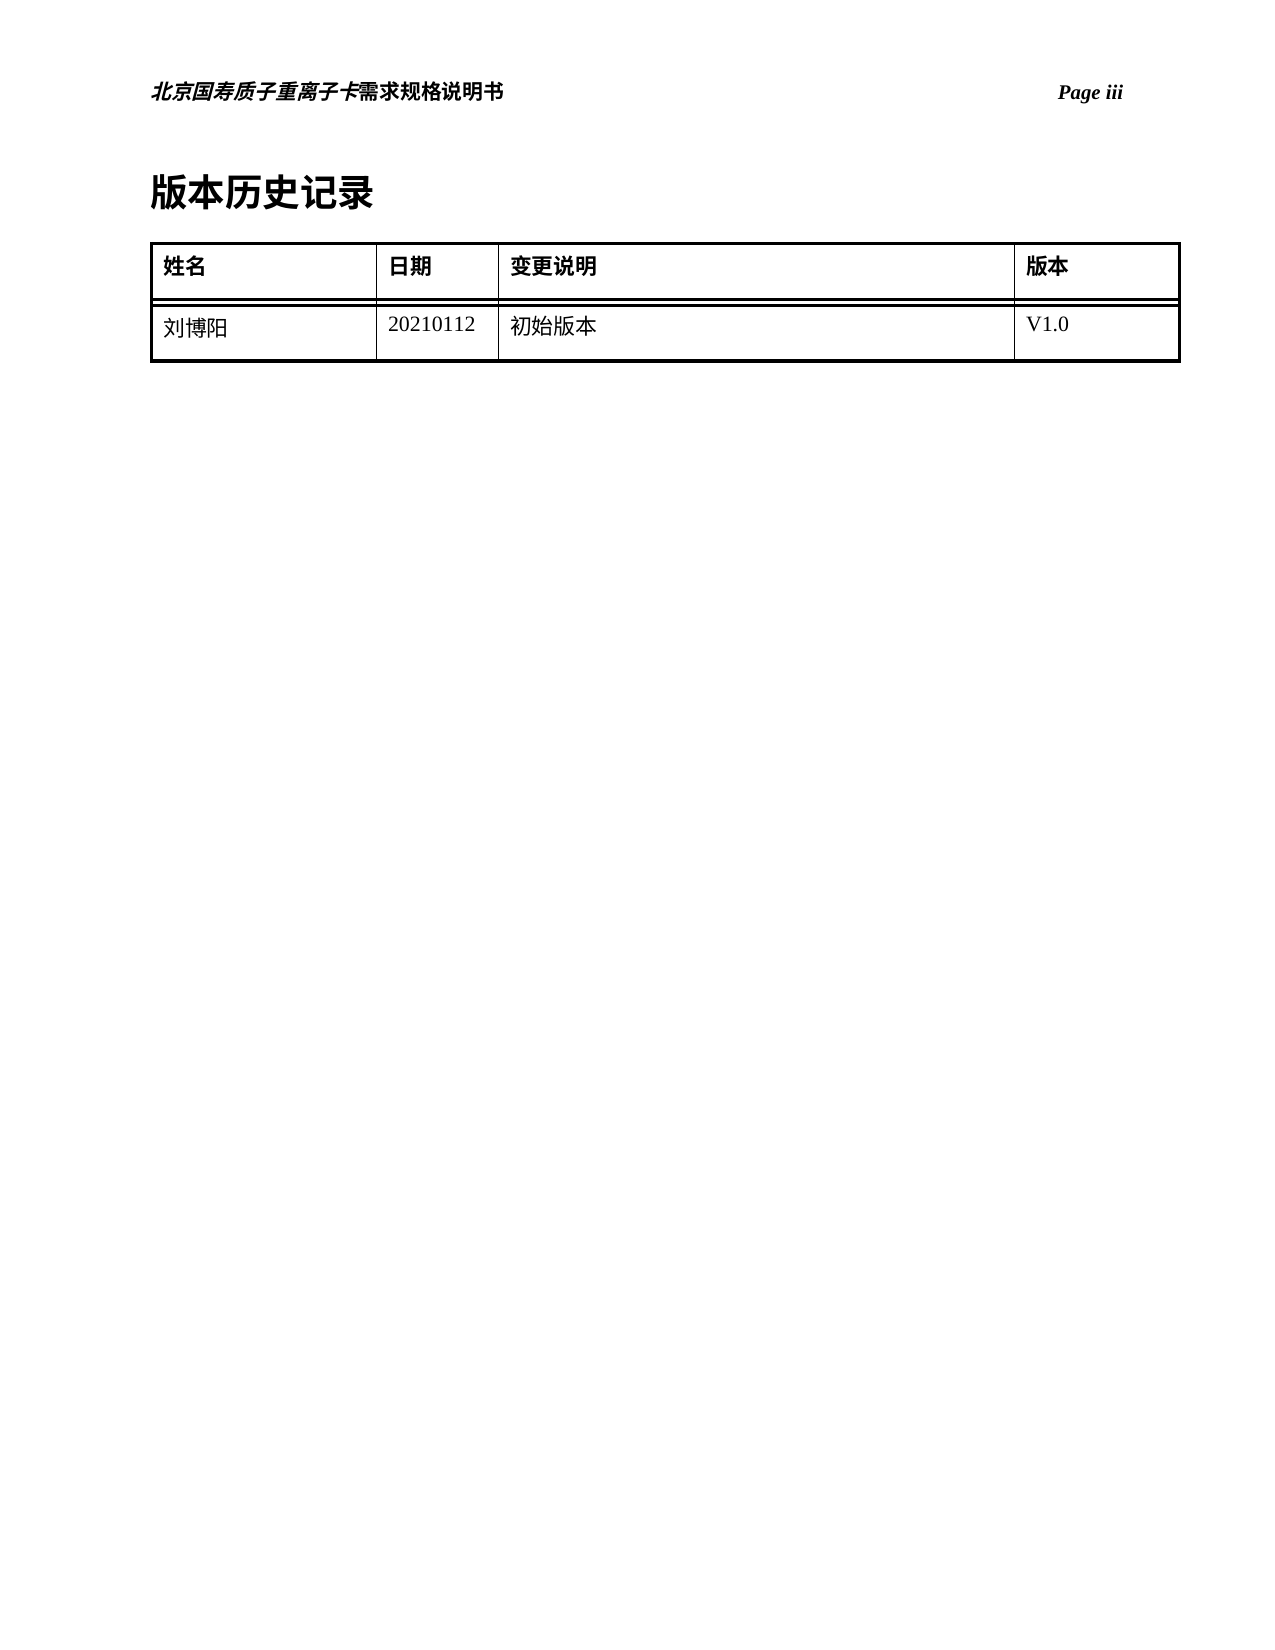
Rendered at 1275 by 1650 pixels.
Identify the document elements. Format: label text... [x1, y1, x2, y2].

table_header 姓名 [153, 245, 376, 297]
table_header 日期 [377, 245, 498, 297]
table_cell V1.0 [1015, 307, 1178, 359]
table_cell 刘博阳 [153, 307, 376, 359]
table_header 变更说明 [499, 245, 1014, 297]
text 版本历史记录 [150, 162, 1125, 217]
table_cell 20210112 [377, 307, 498, 359]
table_cell 初始版本 [499, 307, 1014, 359]
table_header 版本 [1015, 245, 1178, 297]
